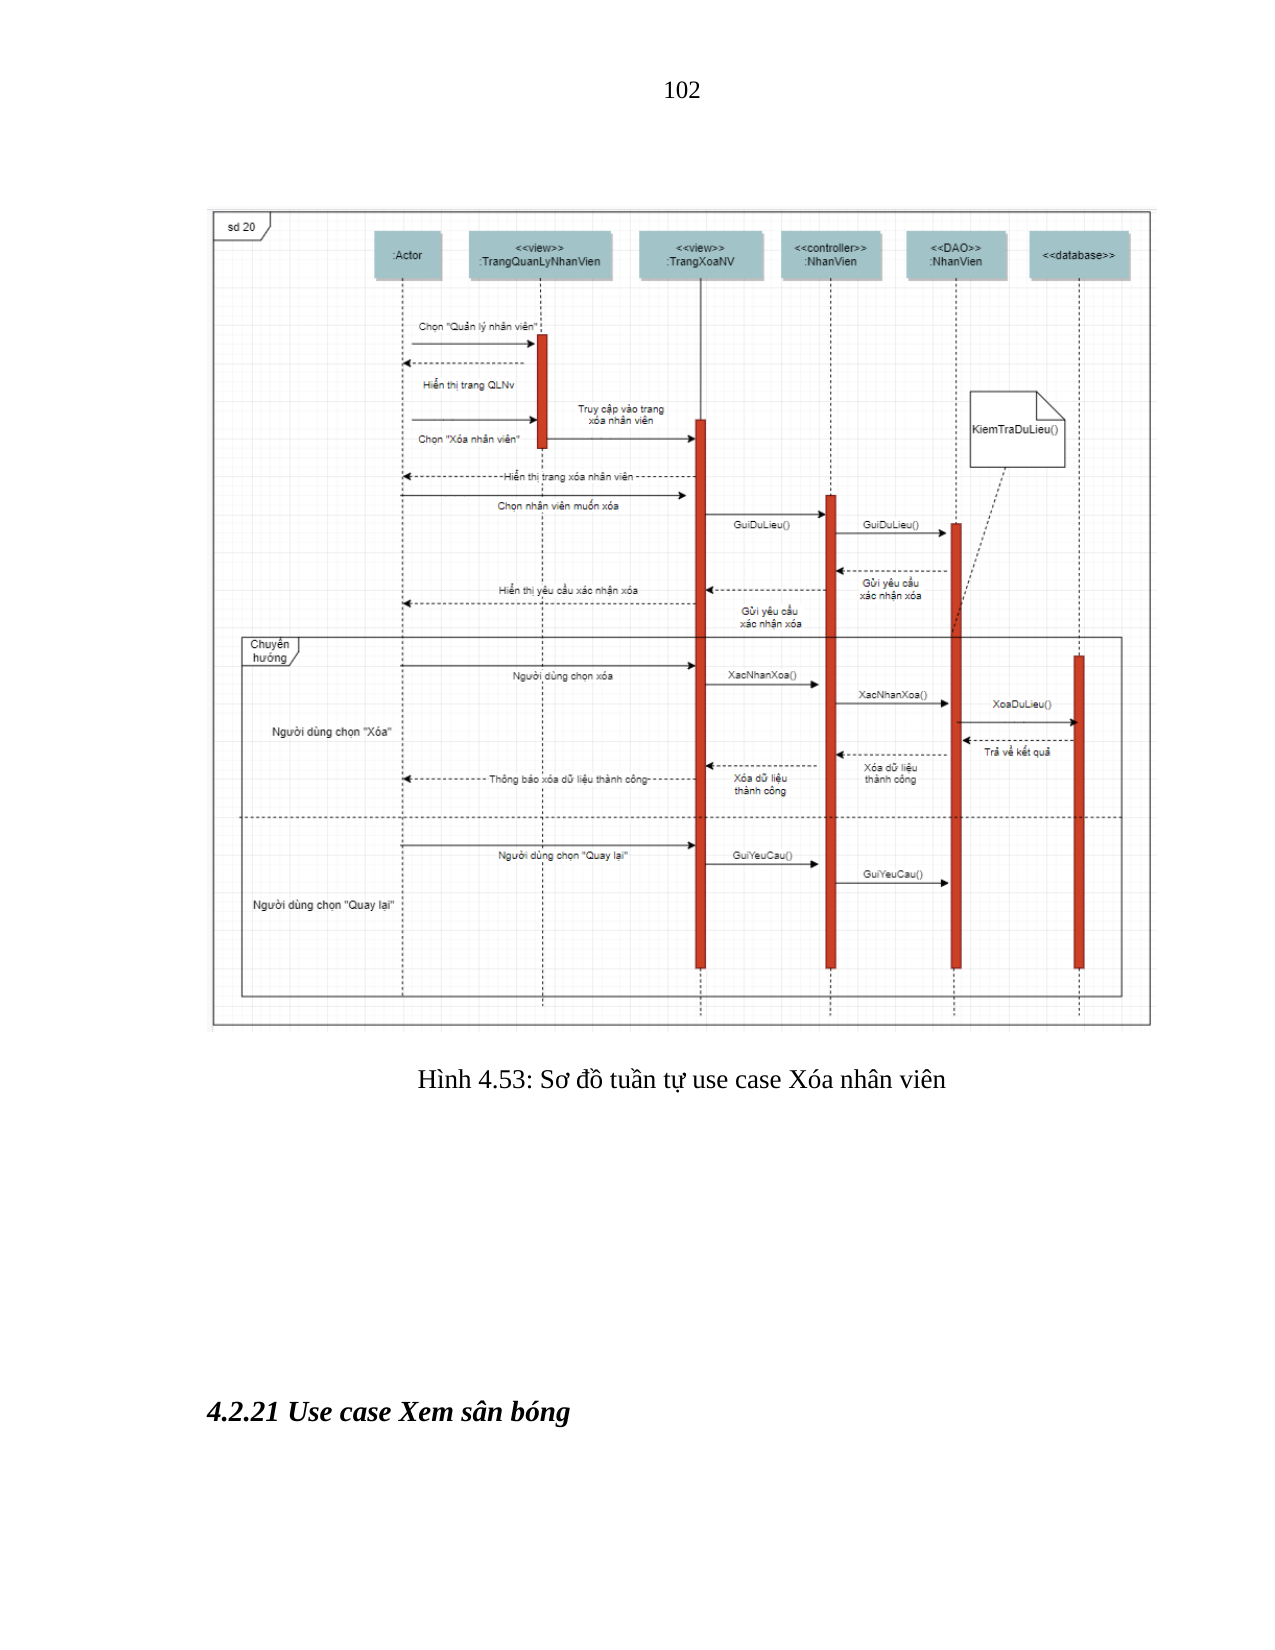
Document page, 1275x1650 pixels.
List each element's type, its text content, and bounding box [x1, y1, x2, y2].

text Hình 4.53: Sơ đồ tuần tự use case Xóa nhân viên [207, 1063, 1157, 1094]
picture [206, 206, 1157, 1032]
text 4.2.21 Use case Xem sân bóng [207, 1394, 1157, 1428]
